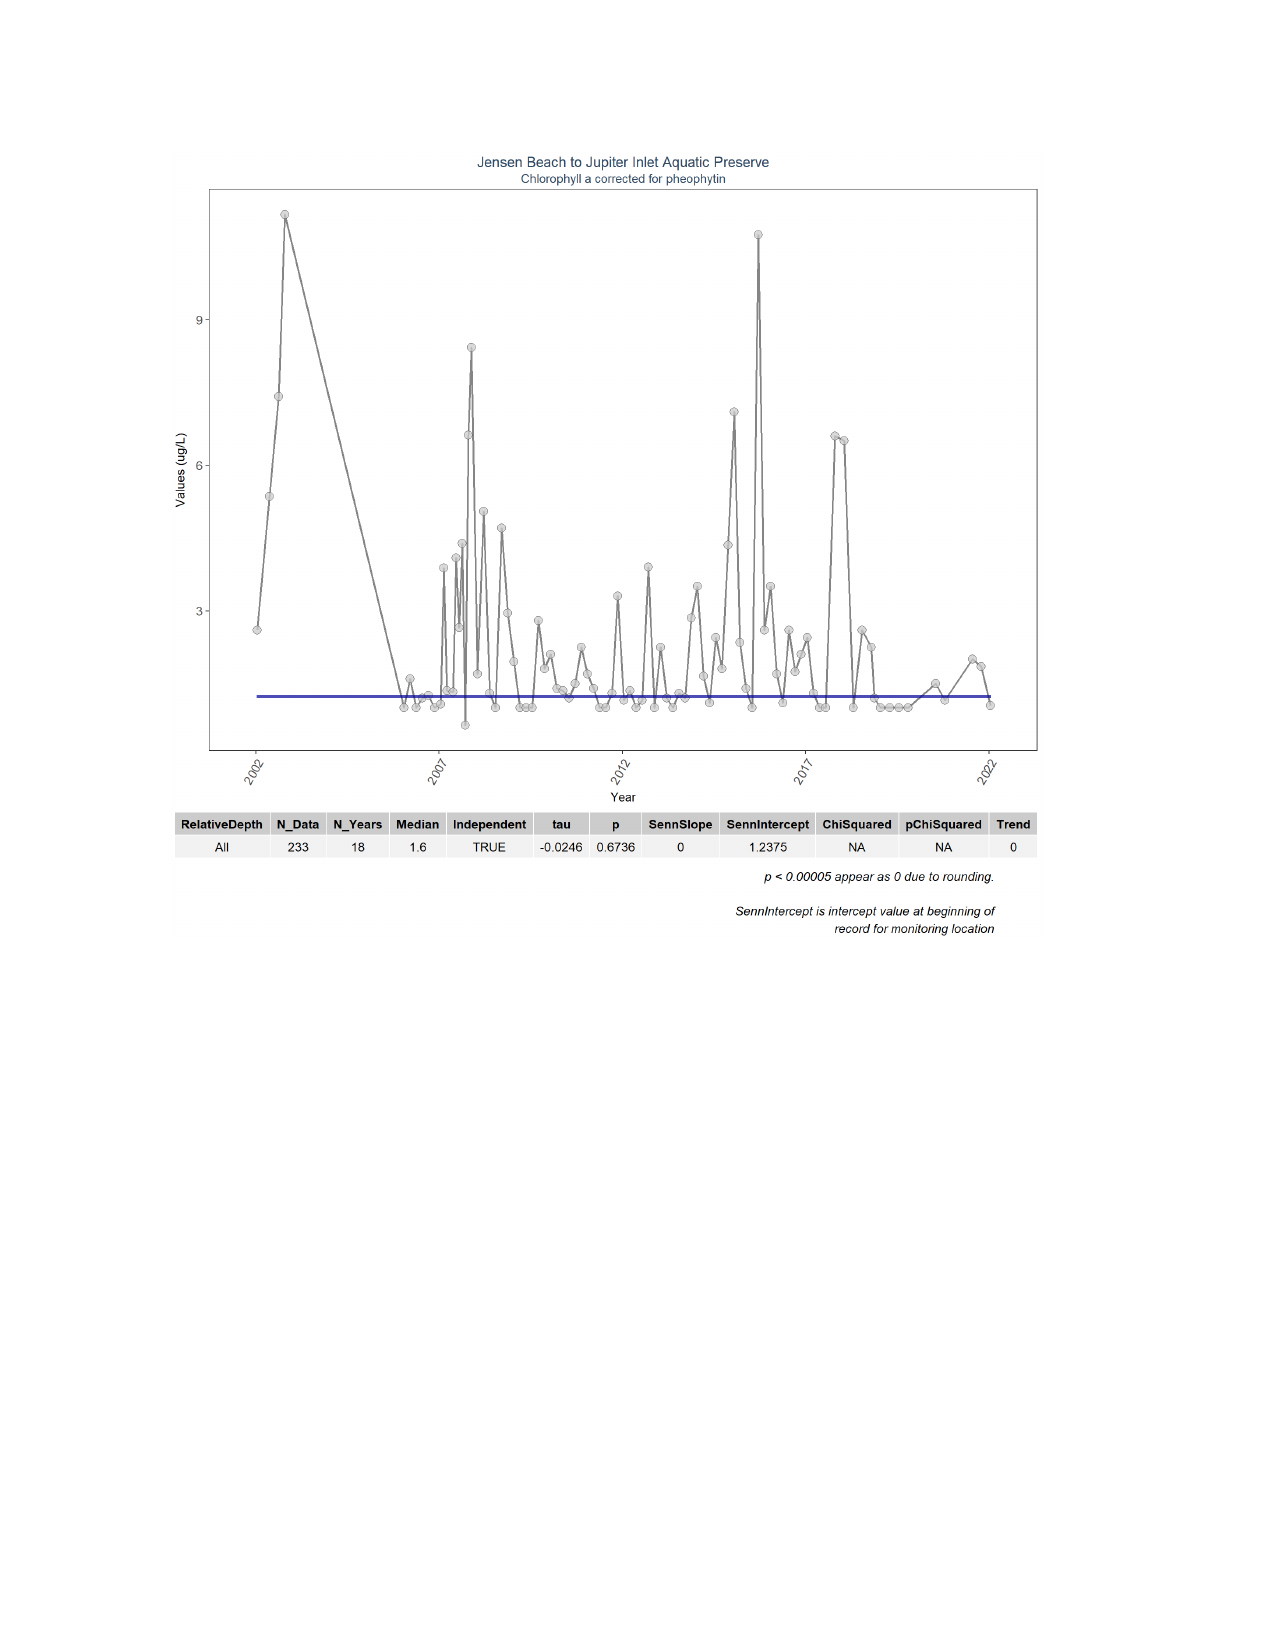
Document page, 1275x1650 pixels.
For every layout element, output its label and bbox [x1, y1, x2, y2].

picture [168, 150, 1044, 938]
